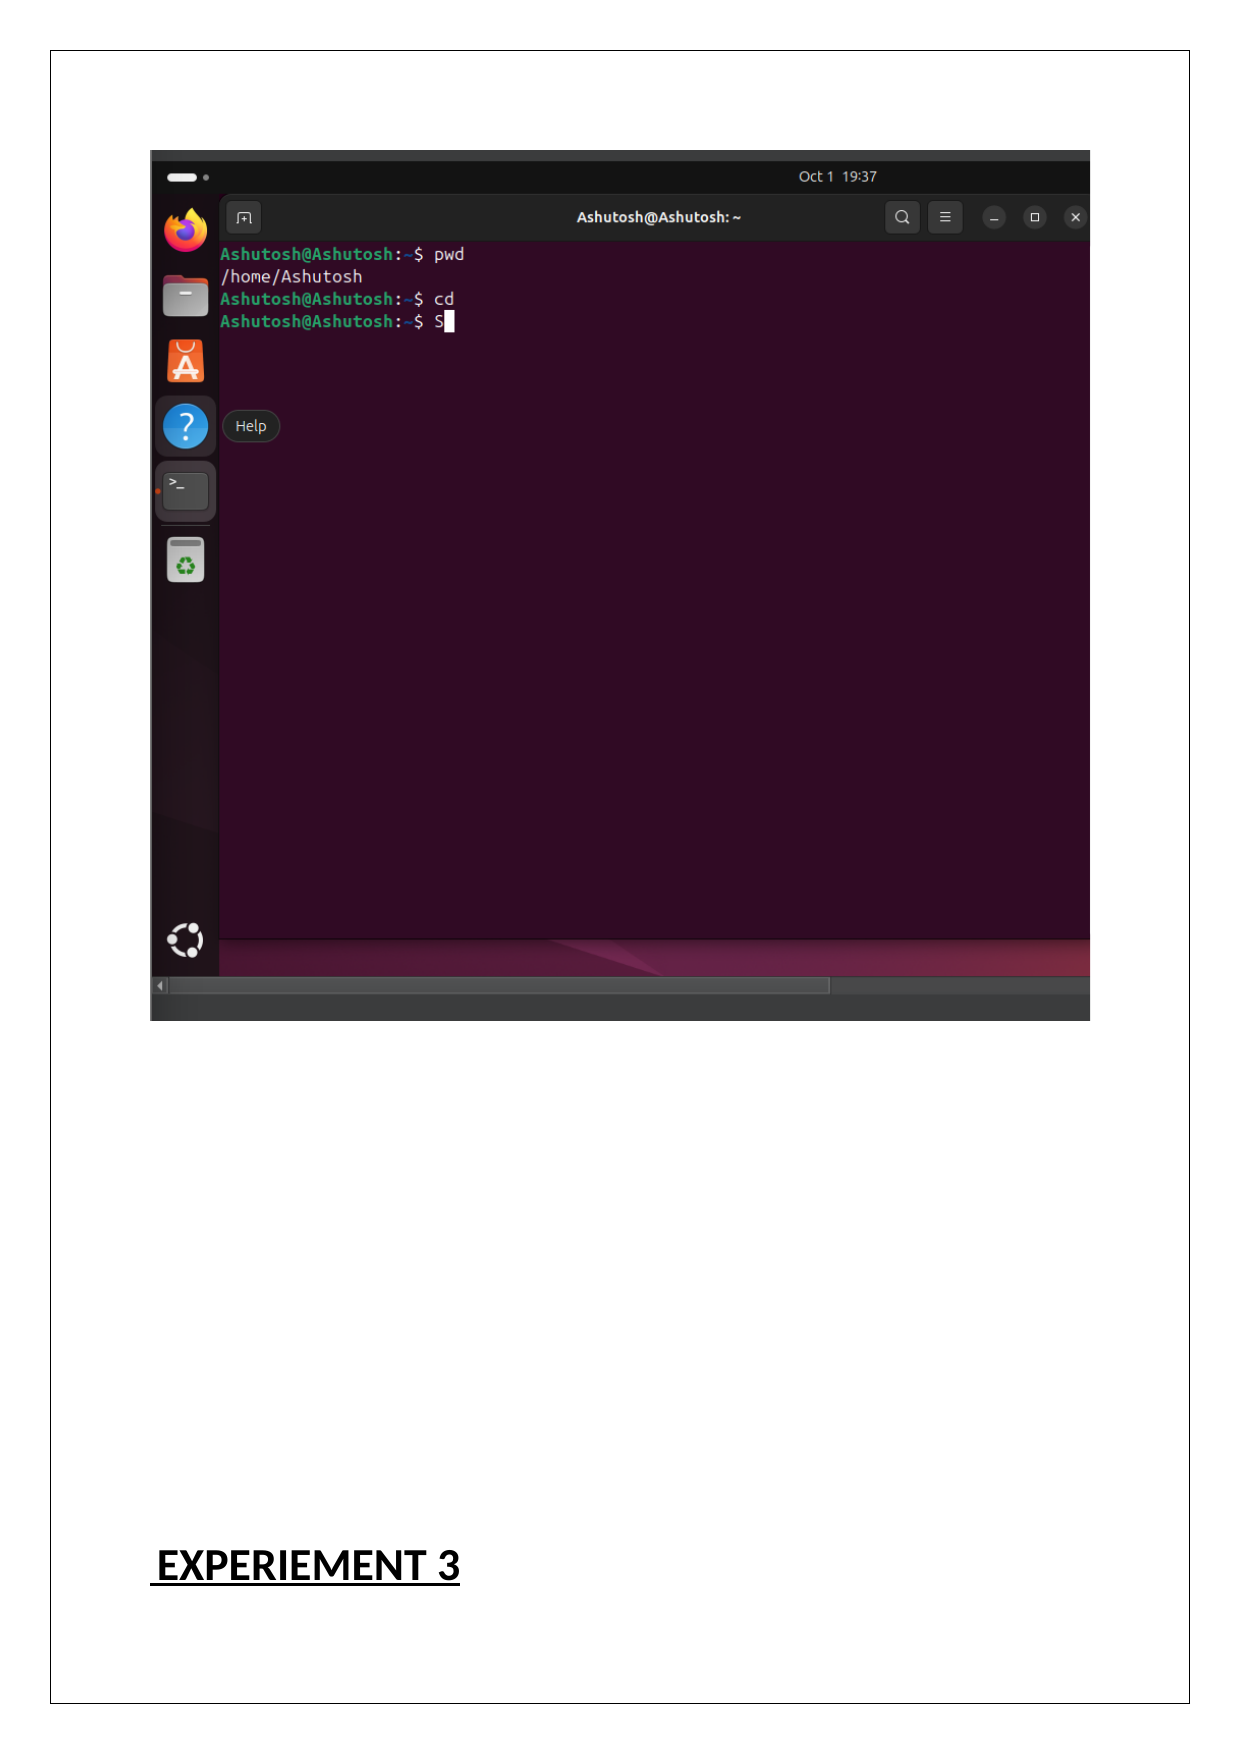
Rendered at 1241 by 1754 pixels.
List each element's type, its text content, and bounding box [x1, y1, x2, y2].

text EXPERIEMENT 3 [150, 1536, 1090, 1592]
picture [150, 150, 1091, 1021]
